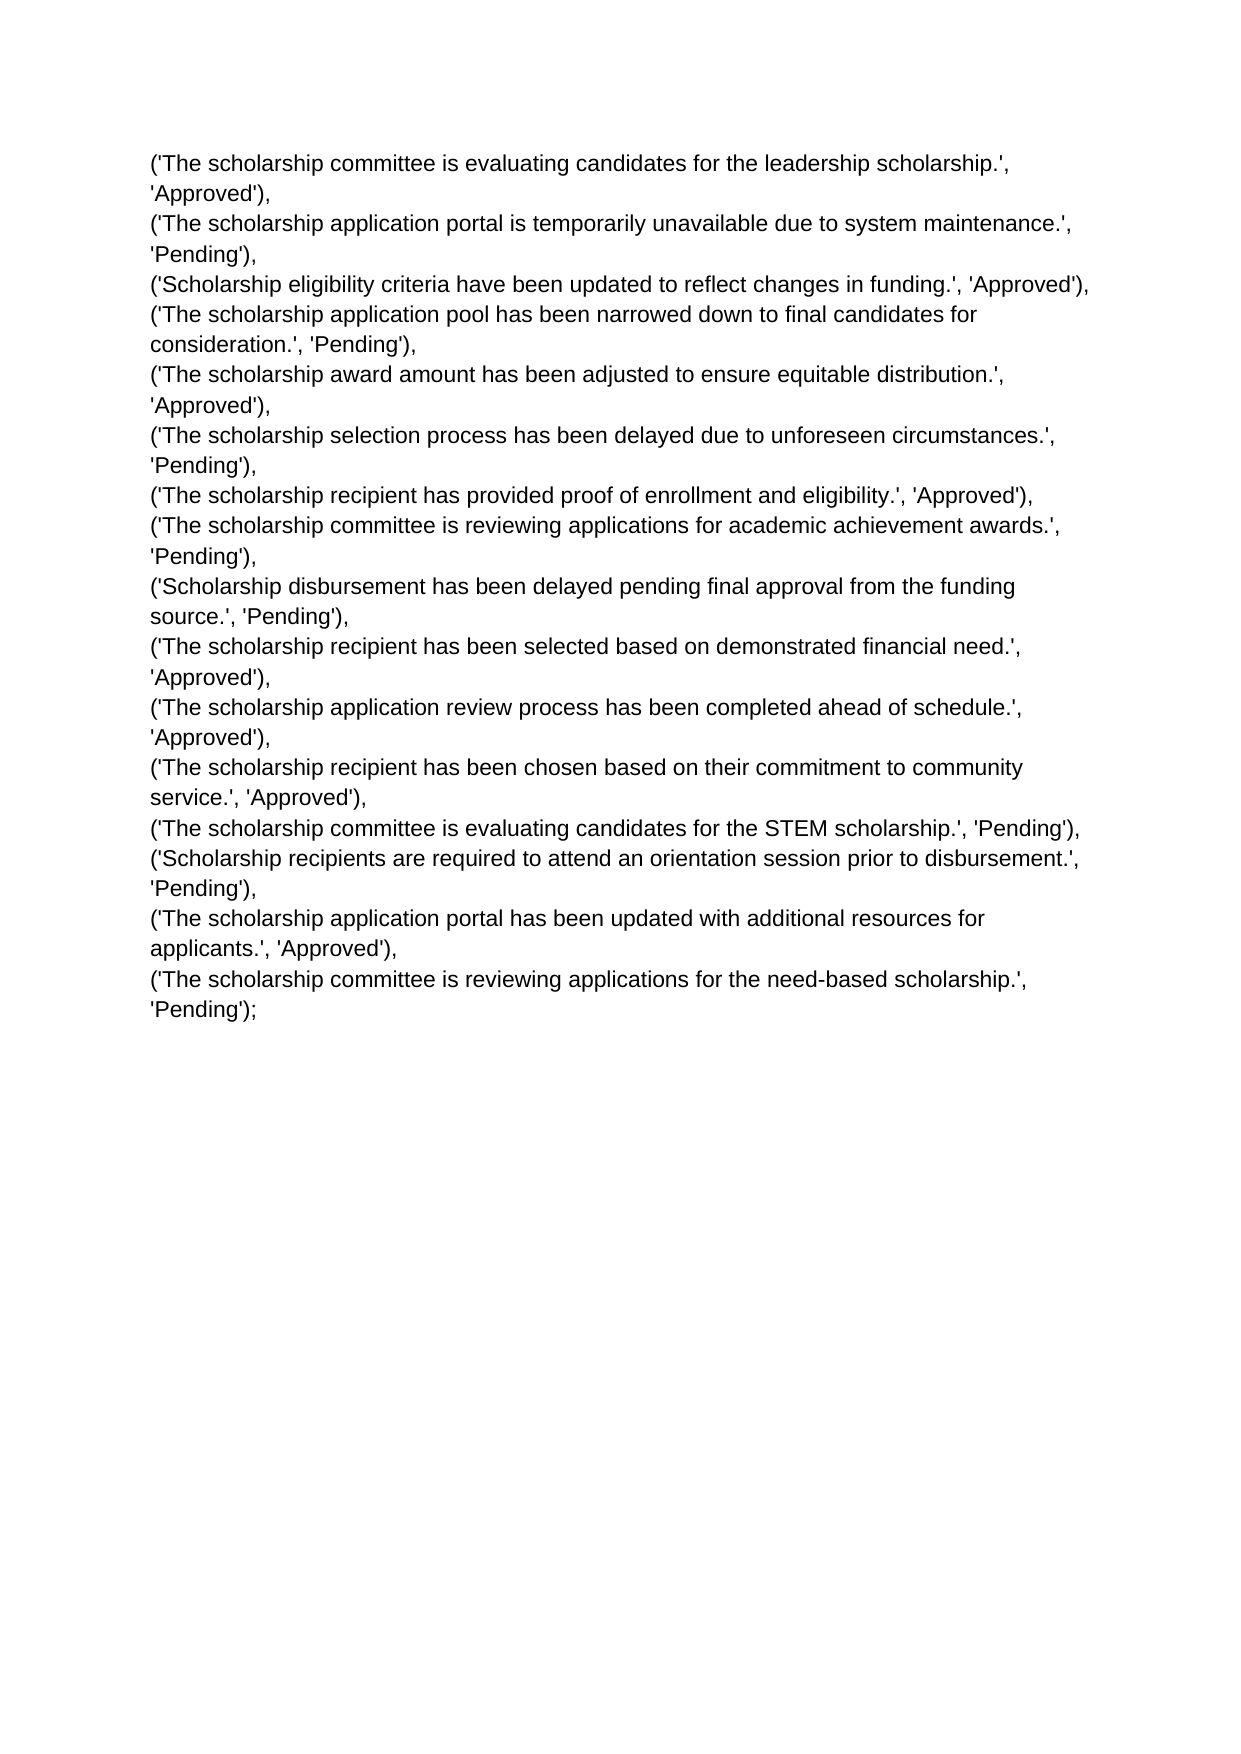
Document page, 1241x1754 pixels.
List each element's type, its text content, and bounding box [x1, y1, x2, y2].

text ('Scholarship recipients are required to attend an orientation session prior to disbursement.', 'Pending'), [150, 845, 1090, 901]
text ('The scholarship award amount has been adjusted to ensure equitable distribution.', 'Approved'), [150, 361, 1090, 418]
text ('The scholarship committee is evaluating candidates for the STEM scholarship.', 'Pending'), [150, 814, 1090, 841]
text ('The scholarship application pool has been narrowed down to final candidates for consideration.', 'Pending'), [150, 301, 1090, 358]
text ('The scholarship committee is reviewing applications for academic achievement awards.', 'Pending'), [150, 512, 1090, 569]
text ('The scholarship application review process has been completed ahead of schedule.', 'Approved'), [150, 694, 1090, 750]
text ('The scholarship recipient has been selected based on demonstrated financial need.', 'Approved'), [150, 633, 1090, 690]
text ('The scholarship committee is evaluating candidates for the leadership scholarship.', 'Approved'), [150, 150, 1090, 207]
text ('The scholarship recipient has been chosen based on their commitment to community service.', 'Approved'), [150, 754, 1090, 811]
text ('Scholarship eligibility criteria have been updated to reflect changes in funding.', 'Approved'), [150, 271, 1090, 297]
text ('The scholarship application portal has been updated with additional resources for applicants.', 'Approved'), [150, 905, 1090, 962]
text ('Scholarship disbursement has been delayed pending final approval from the funding source.', 'Pending'), [150, 573, 1090, 629]
text ('The scholarship selection process has been delayed due to unforeseen circumstances.', 'Pending'), [150, 422, 1090, 478]
text ('The scholarship committee is reviewing applications for the need-based scholarship.', 'Pending'); [150, 966, 1090, 1022]
text ('The scholarship application portal is temporarily unavailable due to system maintenance.', 'Pending'), [150, 210, 1090, 267]
text ('The scholarship recipient has provided proof of enrollment and eligibility.', 'Approved'), [150, 482, 1090, 509]
